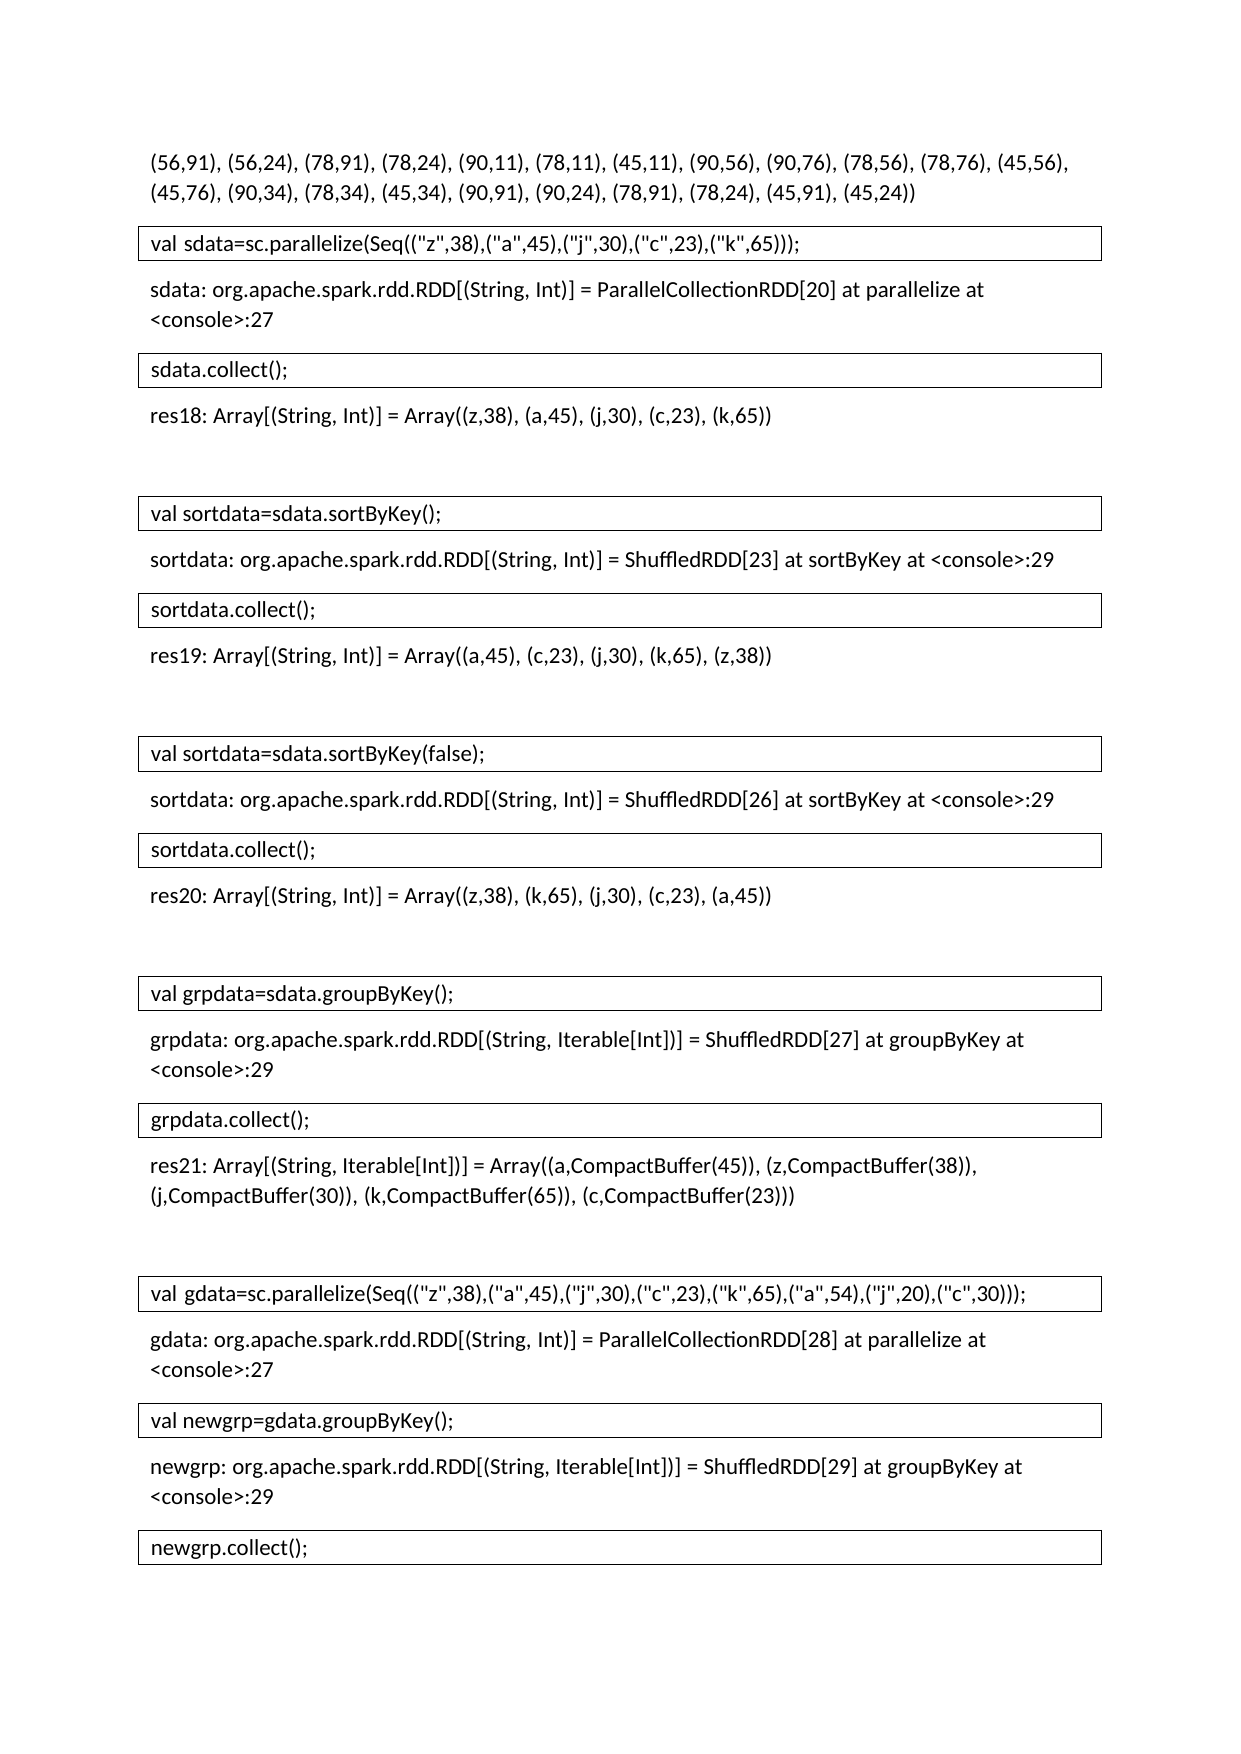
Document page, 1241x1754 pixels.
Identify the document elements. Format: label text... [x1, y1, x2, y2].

text sortdata: org.apache.spark.rdd.RDD[(String, Int)] = ShuffledRDD[26] at sortByKey at <console>:29 [150, 785, 1138, 813]
text res18: Array[(String, Int)] = Array((z,38), (a,45), (j,30), (c,23), (k,65)) [150, 401, 1138, 429]
text gdata: org.apache.spark.rdd.RDD[(String, Int)] = ParallelCollectionRDD[28] at parallelize at [150, 1325, 1138, 1353]
text <console>:29 [150, 1055, 1138, 1083]
text <console>:27 [150, 1355, 1138, 1383]
text sdata: org.apache.spark.rdd.RDD[(String, Int)] = ParallelCollectionRDD[20] at parallelize at [150, 275, 1138, 303]
text sortdata: org.apache.spark.rdd.RDD[(String, Int)] = ShuffledRDD[23] at sortByKey at <console>:29 [150, 545, 1138, 573]
text res20: Array[(String, Int)] = Array((z,38), (k,65), (j,30), (c,23), (a,45)) [150, 881, 1138, 909]
text res21: Array[(String, Iterable[Int])] = Array((a,CompactBuffer(45)), (z,CompactBuffer(38)), (j,CompactBuffer(30)), (k,CompactBuffer(65)), (c,CompactBuffer(23))) [150, 1151, 982, 1209]
text newgrp: org.apache.spark.rdd.RDD[(String, Iterable[Int])] = ShuffledRDD[29] at groupByKey at [150, 1452, 1138, 1480]
text (45,76), (90,34), (78,34), (45,34), (90,91), (90,24), (78,91), (78,24), (45,91), (45,24)) [150, 178, 1138, 206]
text (56,91), (56,24), (78,91), (78,24), (90,11), (78,11), (45,11), (90,56), (90,76), (78,56), (78,76), (45,56), [150, 148, 1138, 176]
text grpdata: org.apache.spark.rdd.RDD[(String, Iterable[Int])] = ShuffledRDD[27] at groupByKey at [150, 1025, 1138, 1053]
text res19: Array[(String, Int)] = Array((a,45), (c,23), (j,30), (k,65), (z,38)) [150, 641, 1138, 669]
text <console>:27 [150, 305, 1138, 333]
text <console>:29 [150, 1482, 1138, 1510]
